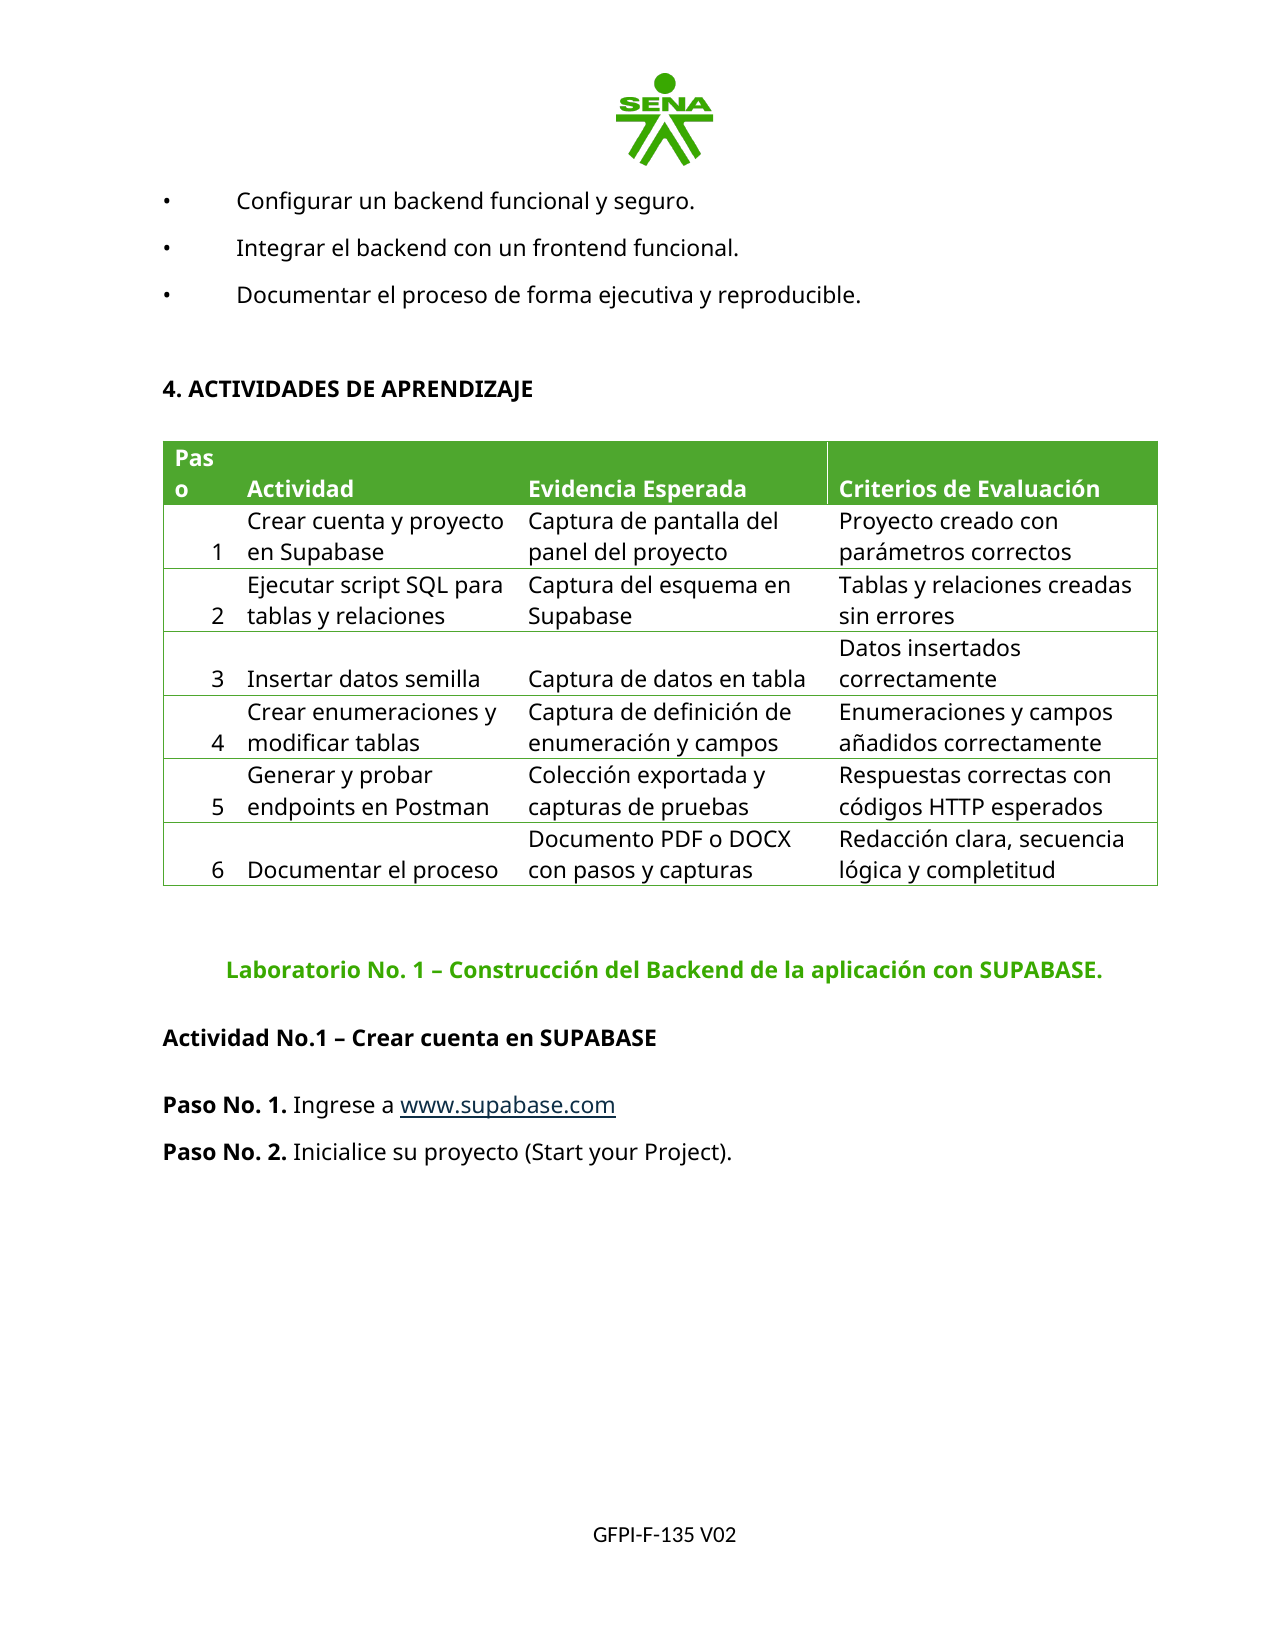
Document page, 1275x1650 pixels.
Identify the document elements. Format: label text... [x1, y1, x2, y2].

table_cell Proyecto creado con parámetros correctos [828, 505, 1157, 568]
table_header Criterios de Evaluación [828, 442, 1157, 504]
table_cell Crear cuenta y proyecto en Supabase [236, 505, 517, 568]
table_header Paso [164, 442, 236, 504]
table_cell Redacción clara, secuencia lógica y completitud [828, 823, 1157, 885]
table_cell 5 [164, 759, 236, 822]
table_cell 1 [164, 505, 236, 568]
table_cell Documentar el proceso [236, 823, 517, 885]
table_cell Ejecutar script SQL para tablas y relaciones [236, 569, 517, 631]
picture [616, 73, 714, 166]
text • Integrar el backend con un frontend funcional. [162, 232, 1167, 263]
table_cell 2 [164, 569, 236, 631]
table_cell Tablas y relaciones creadas sin errores [828, 569, 1157, 631]
table_cell 3 [164, 632, 236, 695]
table_cell 6 [164, 823, 236, 885]
text • Configurar un backend funcional y seguro. [162, 185, 1167, 217]
text Actividad No.1 – Crear cuenta en SUPABASE [162, 1022, 1167, 1053]
table_cell Captura de pantalla del panel del proyecto [517, 505, 827, 568]
list Paso No. 1. Ingrese a www.supabase.com [162, 1089, 1167, 1121]
table_cell Crear enumeraciones y modificar tablas [236, 696, 517, 758]
table_header Evidencia Esperada [517, 442, 827, 504]
table_cell 4 [164, 696, 236, 758]
table_cell Captura de definición de enumeración y campos [517, 696, 827, 758]
text • Documentar el proceso de forma ejecutiva y reproducible. [162, 279, 1167, 310]
table_cell Enumeraciones y campos añadidos correctamente [828, 696, 1157, 758]
table_cell Captura del esquema en Supabase [517, 569, 827, 631]
table_cell Insertar datos semilla [236, 632, 517, 695]
table_cell Respuestas correctas con códigos HTTP esperados [828, 759, 1157, 822]
table_header Actividad [236, 442, 517, 504]
table_cell Generar y probar endpoints en Postman [236, 759, 517, 822]
text Laboratorio No. 1 – Construcción del Backend de la aplicación con SUPABASE. [162, 954, 1167, 985]
table_cell Datos insertados correctamente [828, 632, 1157, 695]
table_cell Captura de datos en tabla [517, 632, 827, 695]
table_cell Colección exportada y capturas de pruebas [517, 759, 827, 822]
text 4. ACTIVIDADES DE APRENDIZAJE [162, 373, 1167, 404]
table_cell Documento PDF o DOCX con pasos y capturas [517, 823, 827, 885]
list Paso No. 2. Inicialice su proyecto (Start your Project). [162, 1136, 1167, 1168]
